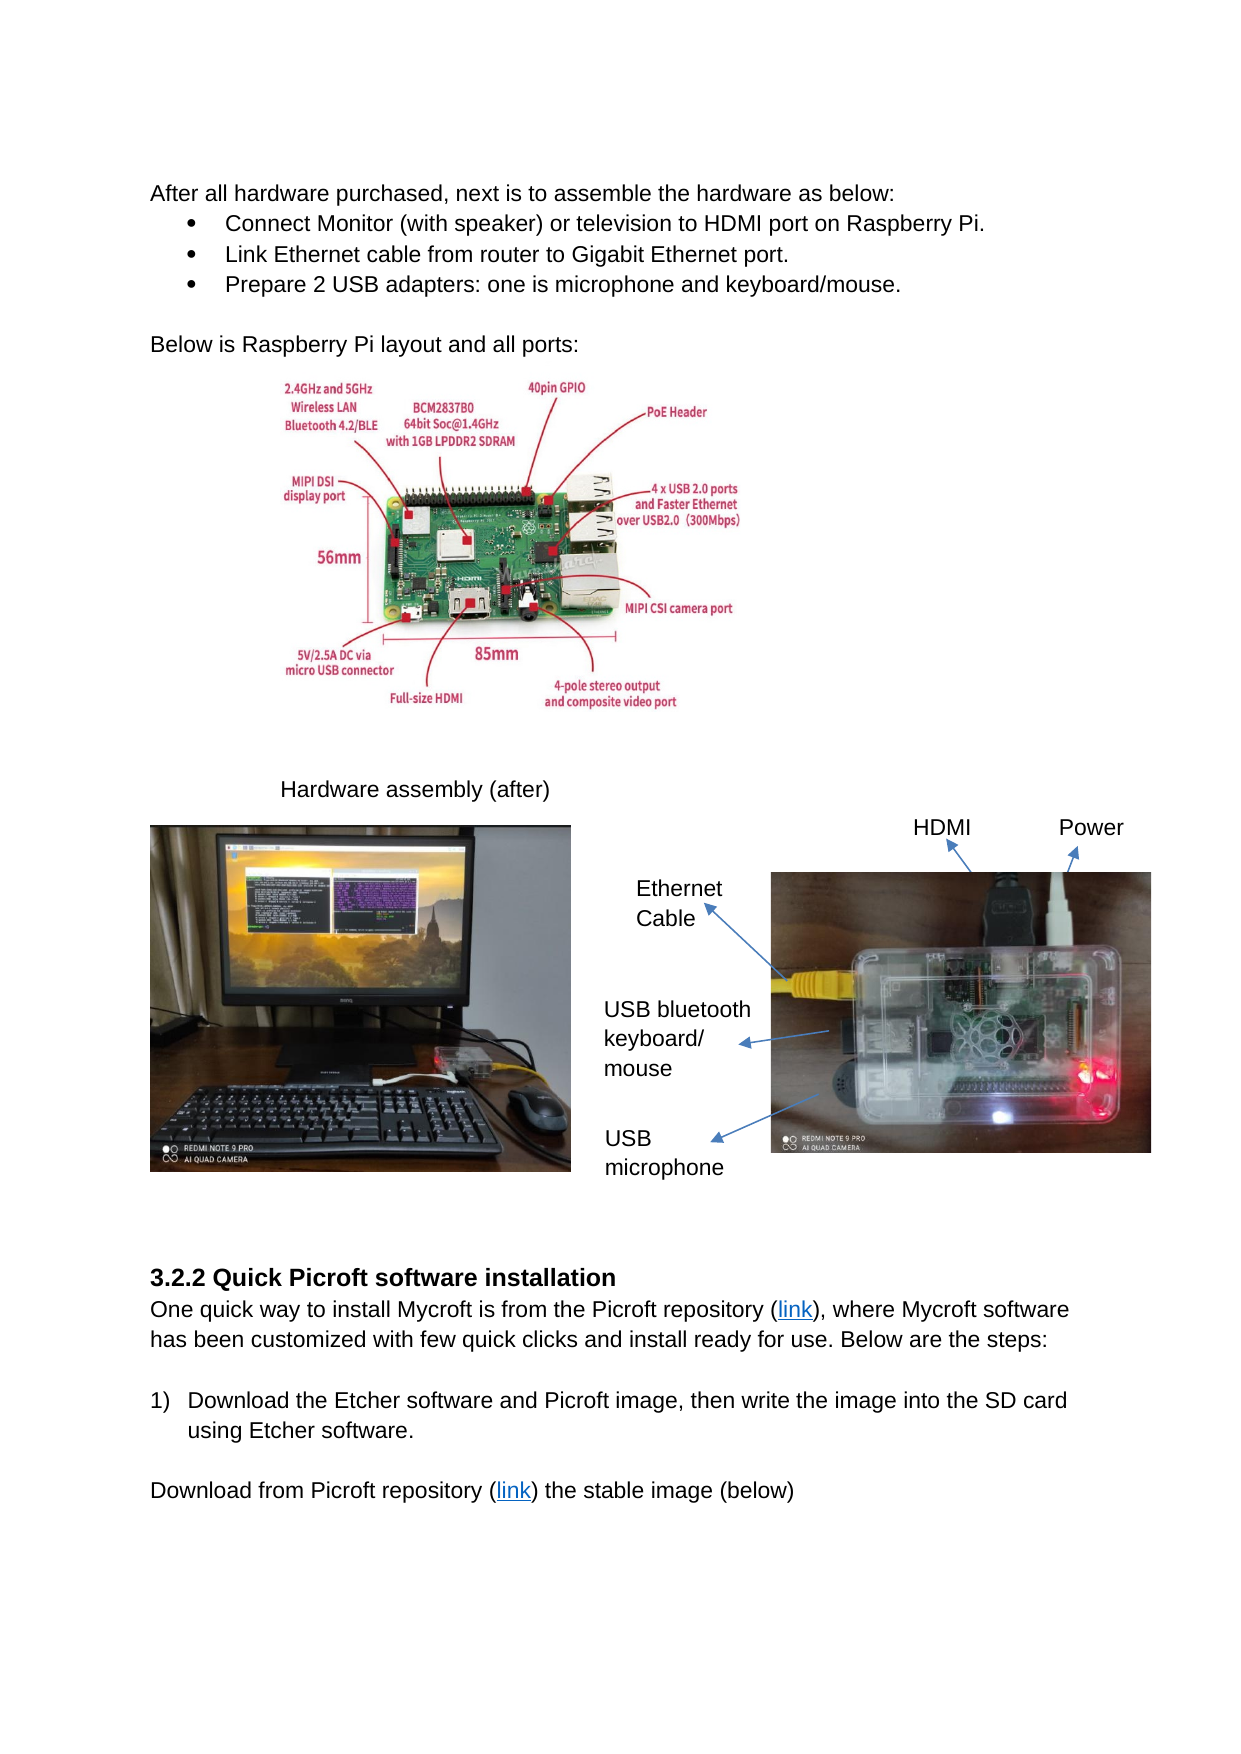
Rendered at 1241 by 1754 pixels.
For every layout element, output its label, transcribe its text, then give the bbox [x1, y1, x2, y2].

list Hardware assembly (after) [280, 776, 1090, 802]
picture [280, 361, 741, 712]
list Prepare 2 USB adapters: one is microphone and keyboard/mouse. [187, 271, 1090, 297]
list Link Ethernet cable from router to Gigabit Ethernet port. [187, 241, 1090, 267]
picture [770, 872, 1152, 1153]
list One quick way to install Mycroft is from the Picroft repository (link), where Mycroft software has been customized with few quick clicks and install ready for use. Below are the steps: [150, 1296, 1090, 1353]
list Download from Picroft repository (link) the stable image (below) [150, 1477, 1090, 1504]
picture [150, 825, 571, 1172]
list After all hardware purchased, next is to assemble the hardware as below: [150, 180, 1090, 207]
subtitle 3.2.2 Quick Picroft software installation [150, 1263, 1090, 1292]
list Below is Raspberry Pi layout and all ports: [150, 331, 1090, 358]
list Download the Etcher software and Picroft image, then write the image into the SD card using Etcher software. [150, 1387, 1090, 1443]
list Connect Monitor (with speaker) or television to HDMI port on Raspberry Pi. [187, 210, 1090, 237]
